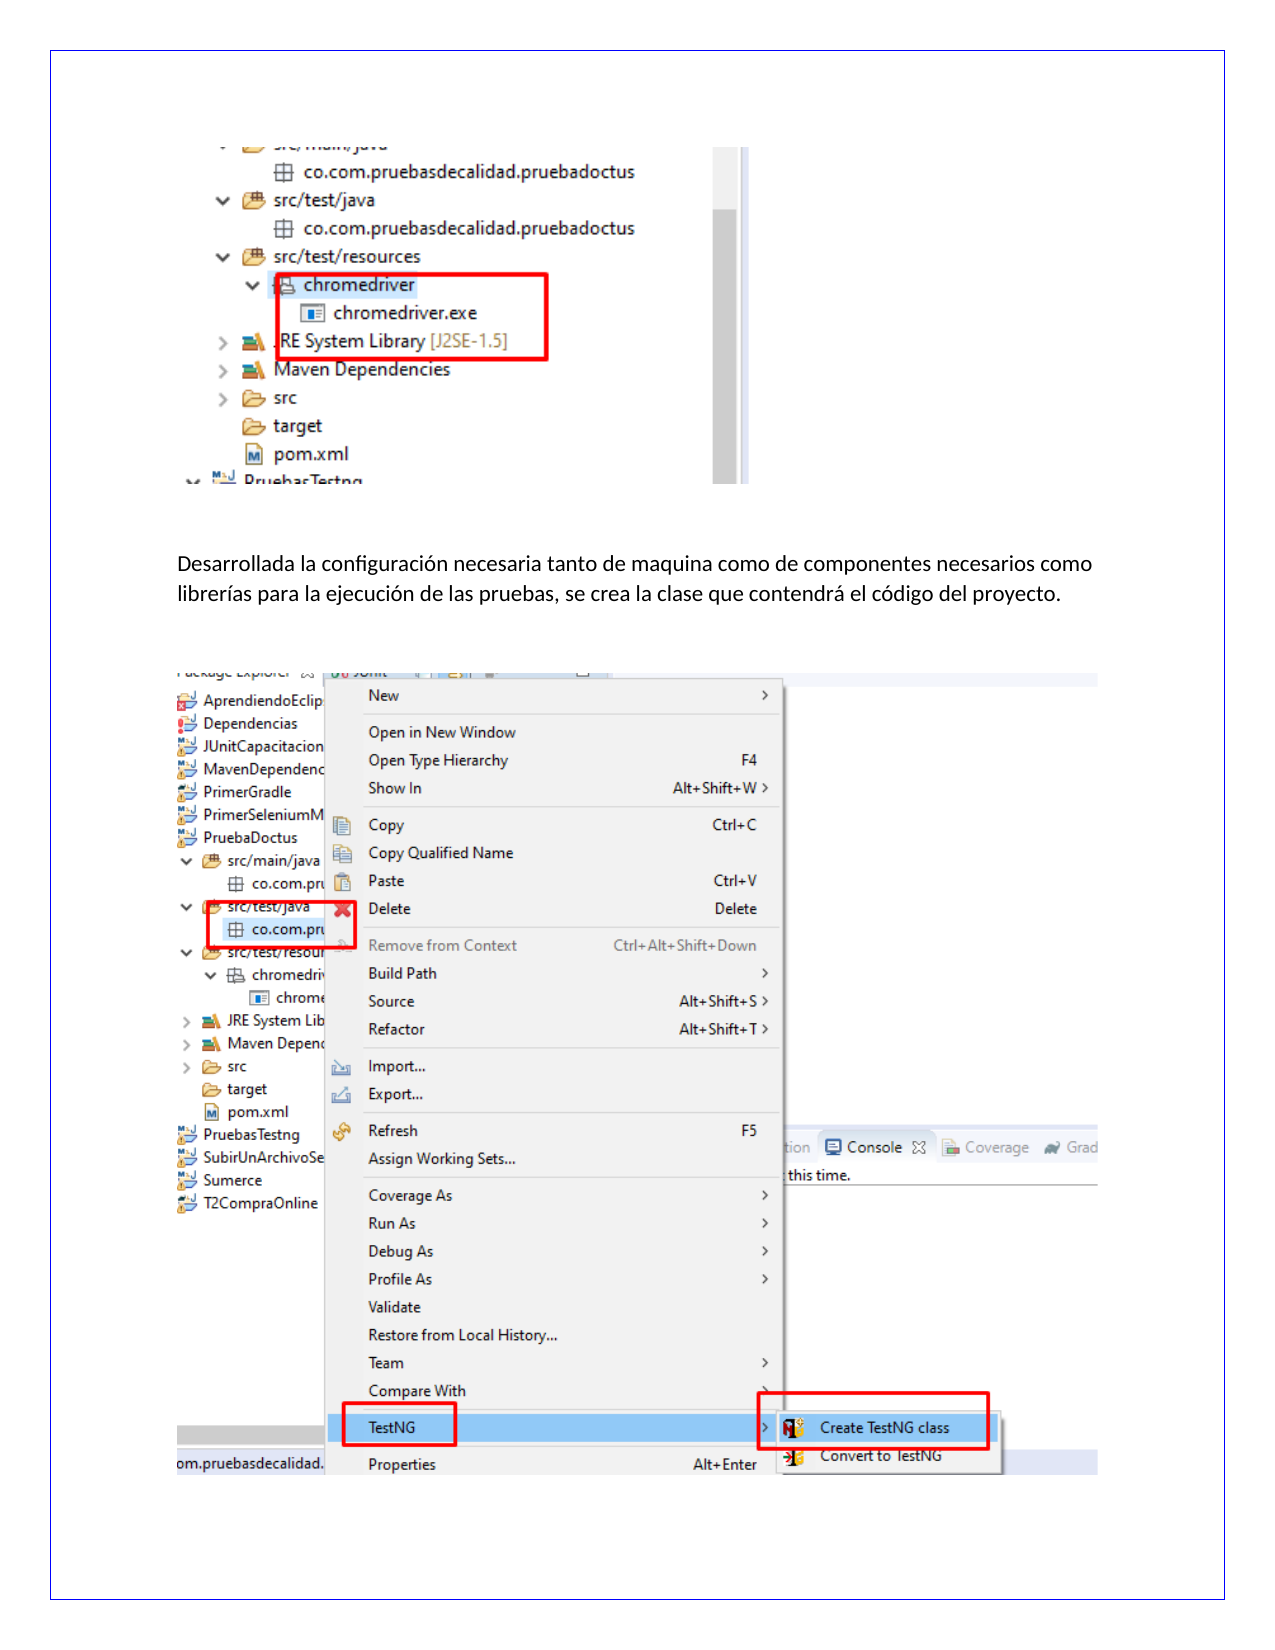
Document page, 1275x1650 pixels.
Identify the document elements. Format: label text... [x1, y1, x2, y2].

picture [177, 673, 1098, 1475]
text Desarrollada la configuración necesaria tanto de maquina como de componentes necesarios como librerías para la ejecución de las pruebas, se crea la clase que contendrá el código del proyecto. [177, 549, 1098, 607]
picture [177, 147, 924, 484]
